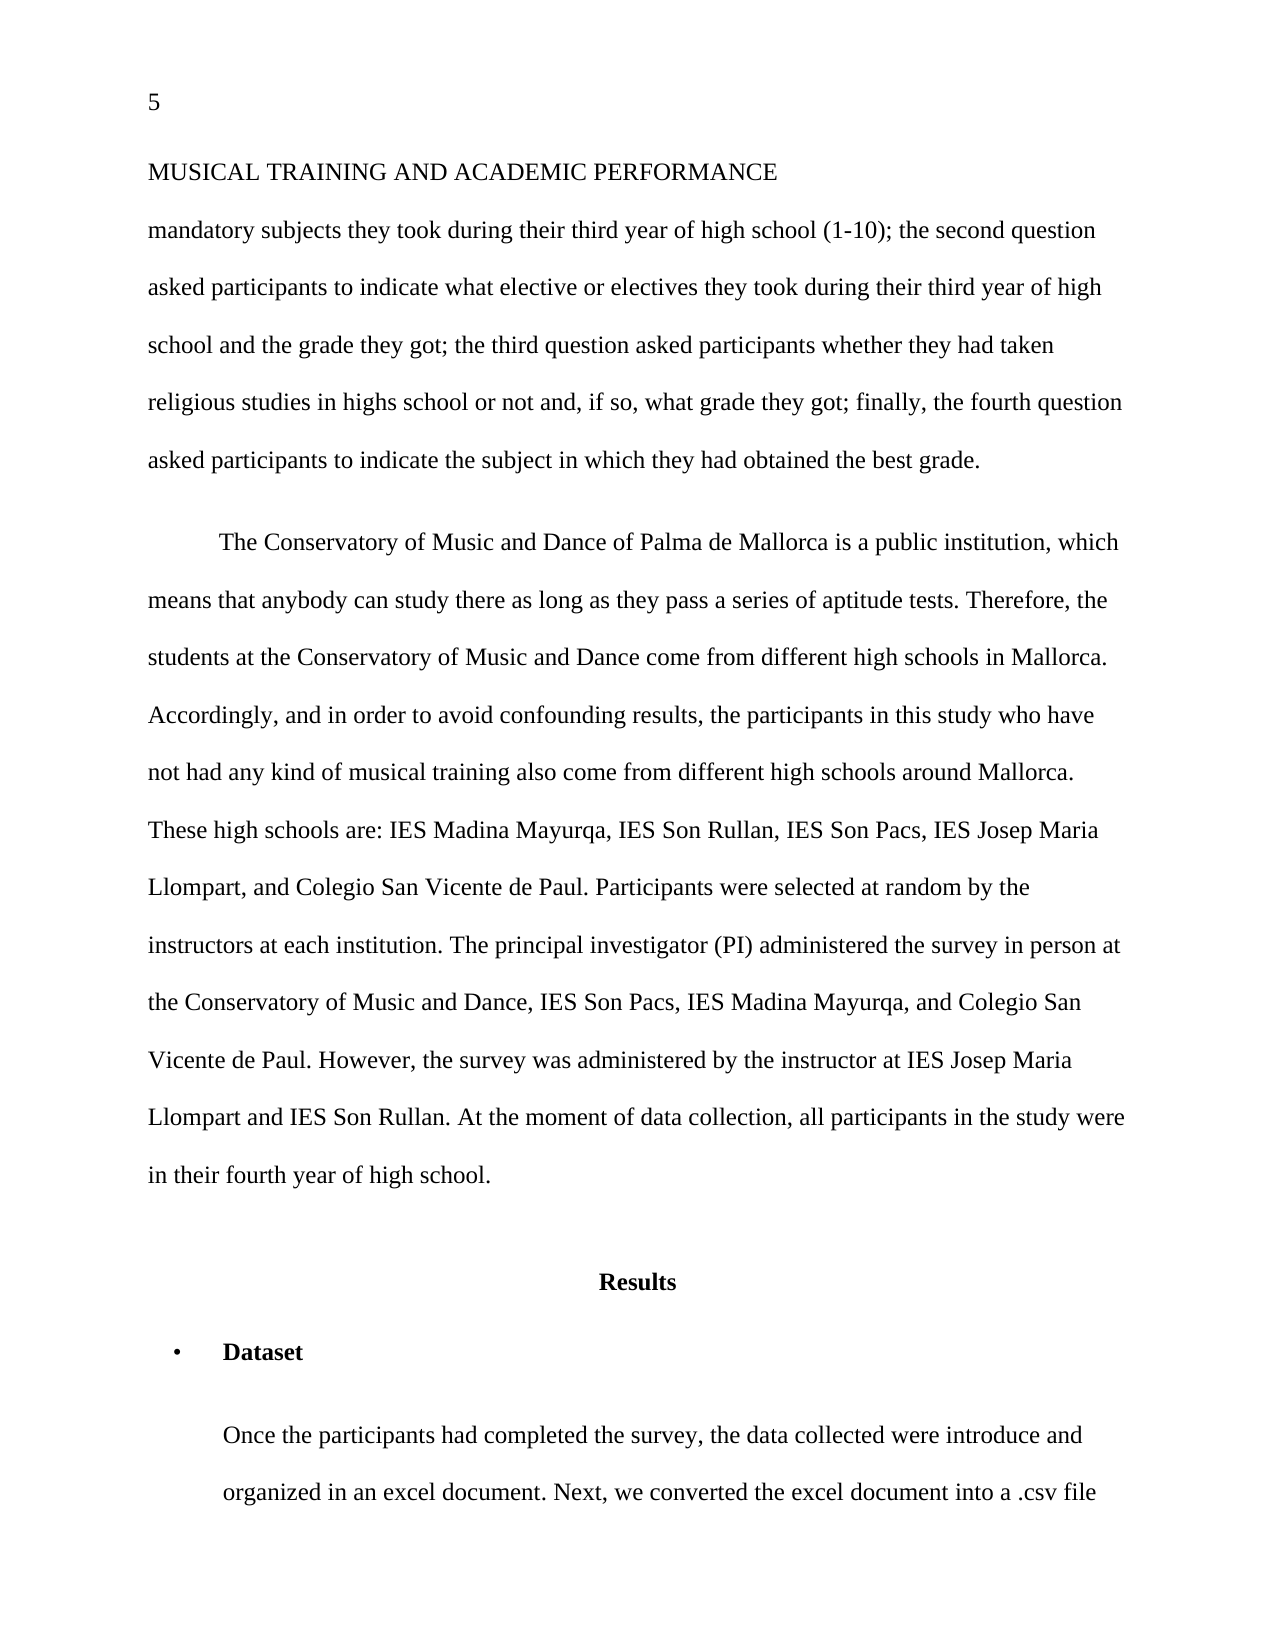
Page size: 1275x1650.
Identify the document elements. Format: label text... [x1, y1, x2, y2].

subtitle Results [148, 1267, 1127, 1296]
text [148, 215, 1127, 474]
text The Conservatory of Music and Dance of Palma de Mallorca is a public institution, which means that anybody can study there as long as they pass a series of aptitude tests. Therefore, the students at the Conservatory of Music and Dance come from different high schools in Mallorca. Accordingly, and in order to avoid confounding results, the participants in this study who have not had any kind of musical training also come from different high schools around Mallorca. These high schools are: IES Madina Mayurqa, IES Son Rullan, IES Son Pacs, IES Josep Maria Llompart, and Colegio San Vicente de Paul. Participants were selected at random by the instructors at each institution. The principal investigator (PI) administered the survey in person at the Conservatory of Music and Dance, IES Son Pacs, IES Madina Mayurqa, and Colegio San Vicente de Paul. However, the survey was administered by the instructor at IES Josep Maria Llompart and IES Son Rullan. At the moment of data collection, all participants in the study were in their fourth year of high school. [148, 527, 1127, 1189]
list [173, 1420, 1127, 1506]
list Dataset [173, 1337, 1127, 1366]
